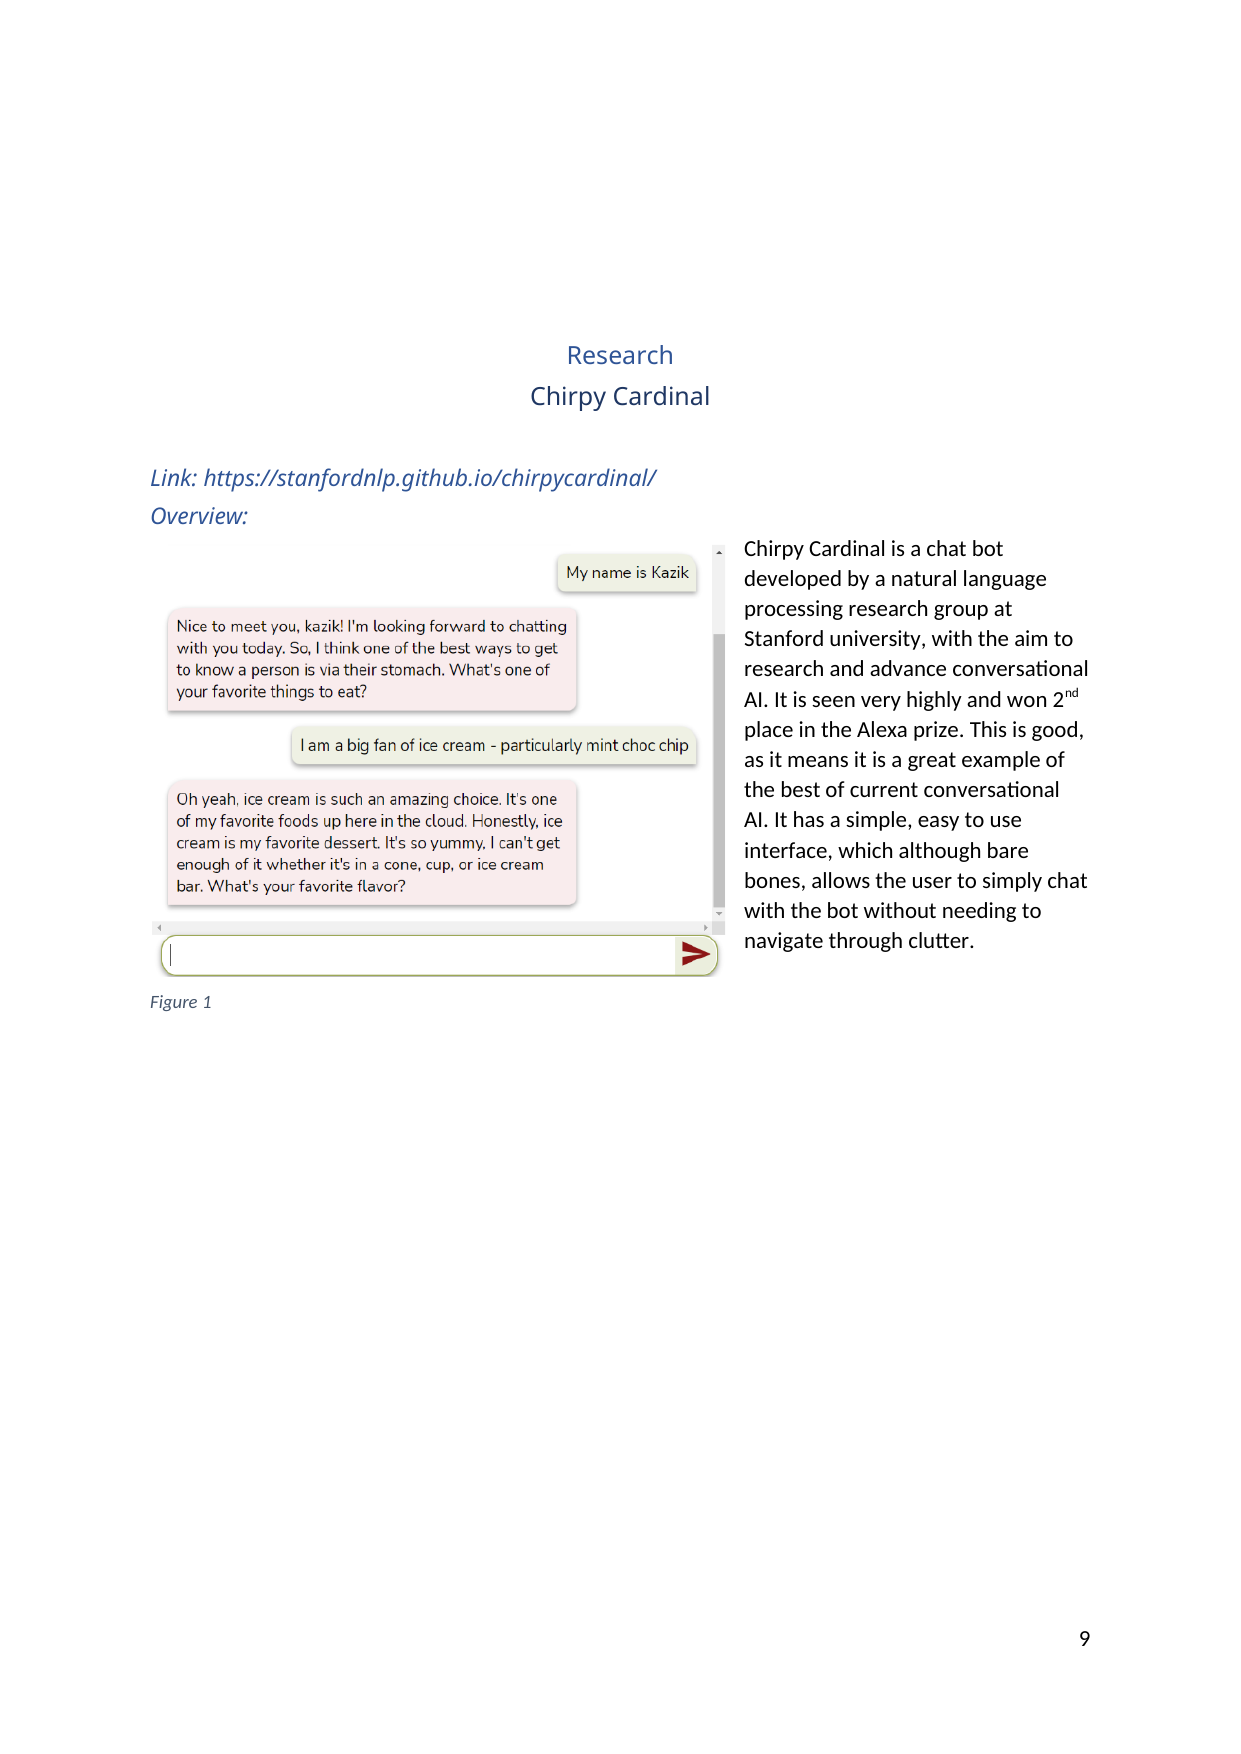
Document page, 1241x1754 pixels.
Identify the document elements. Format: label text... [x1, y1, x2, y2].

subtitle Chirpy Cardinal [150, 378, 1090, 412]
subtitle Link: https://stanfordnlp.github.io/chirpycardinal/ [150, 462, 1090, 493]
subtitle Overview: [150, 500, 1090, 531]
subtitle Research [150, 337, 1090, 372]
picture [150, 537, 725, 975]
